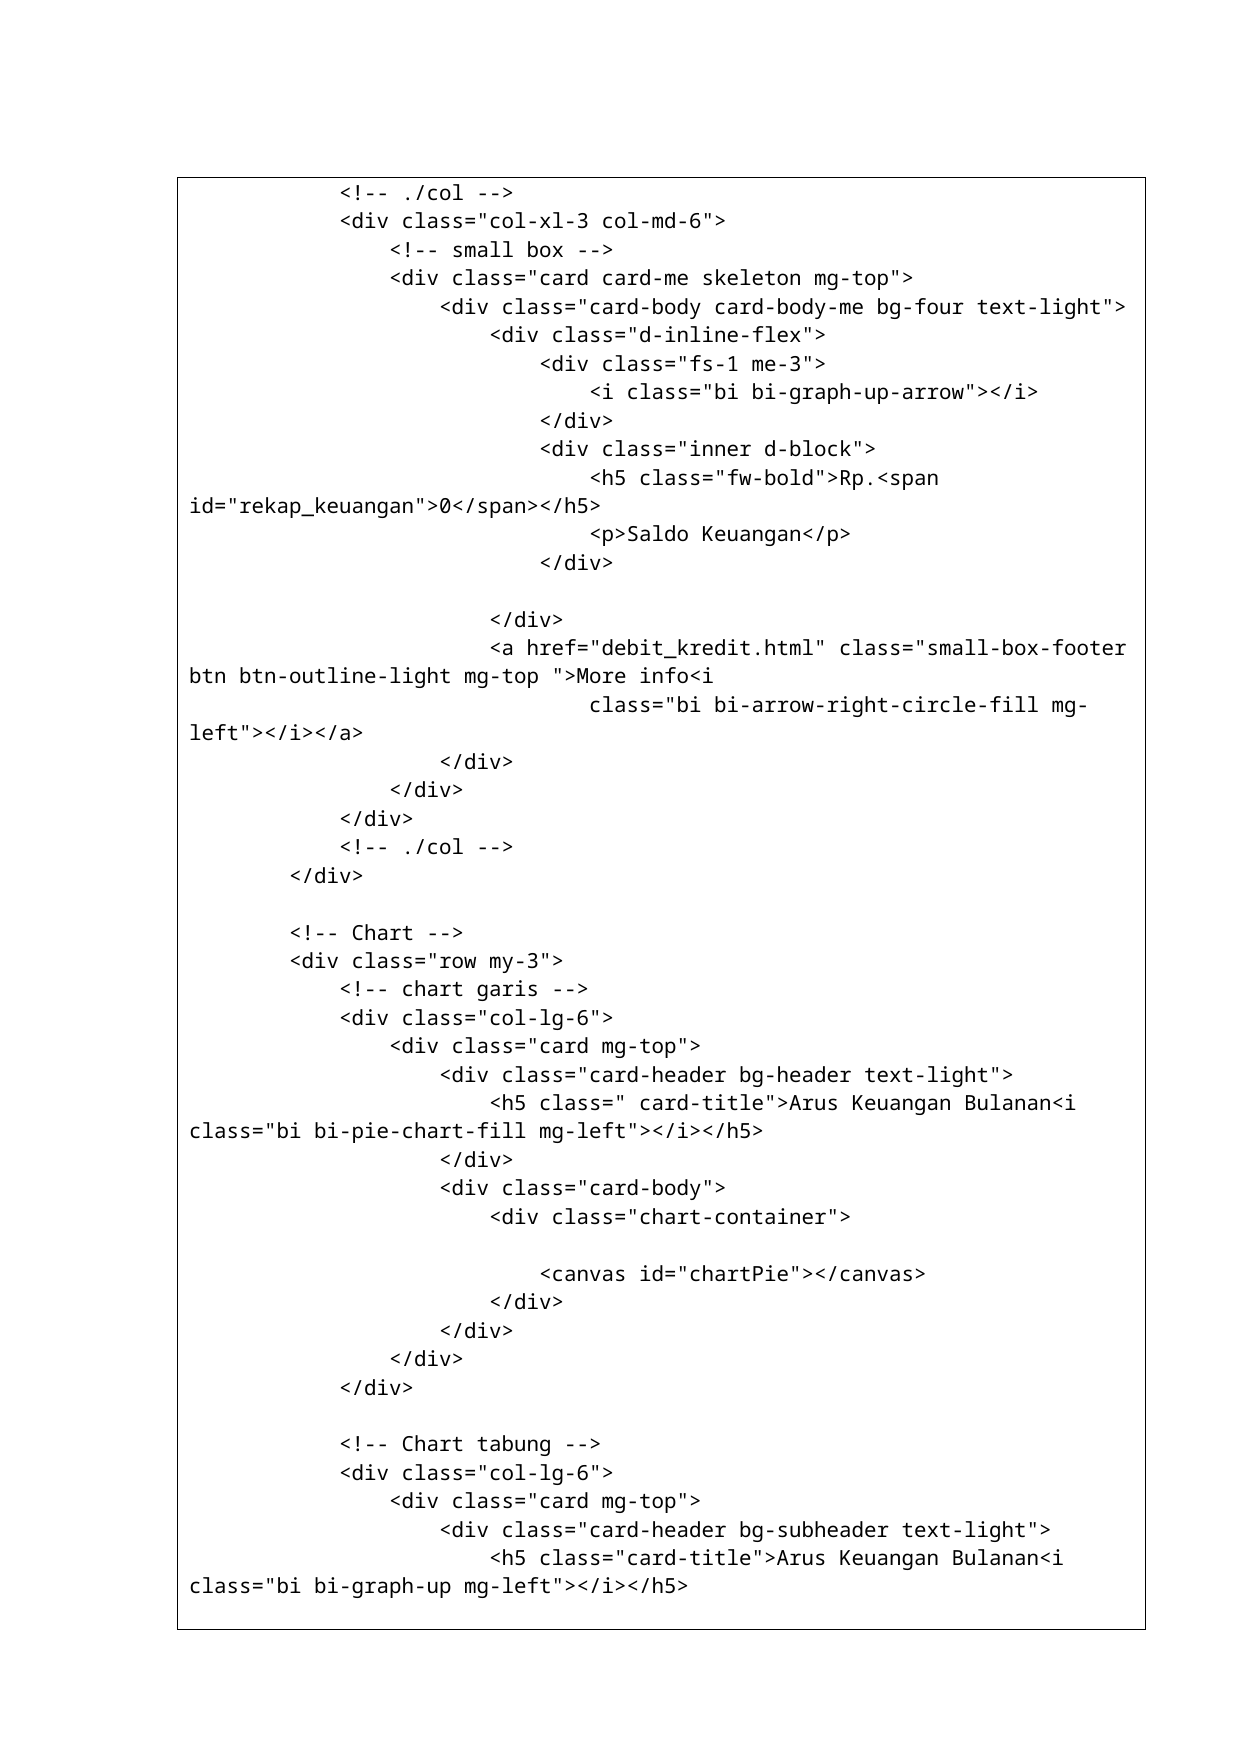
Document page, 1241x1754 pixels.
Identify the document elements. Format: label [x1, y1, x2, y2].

table_cell [178, 178, 1145, 1628]
